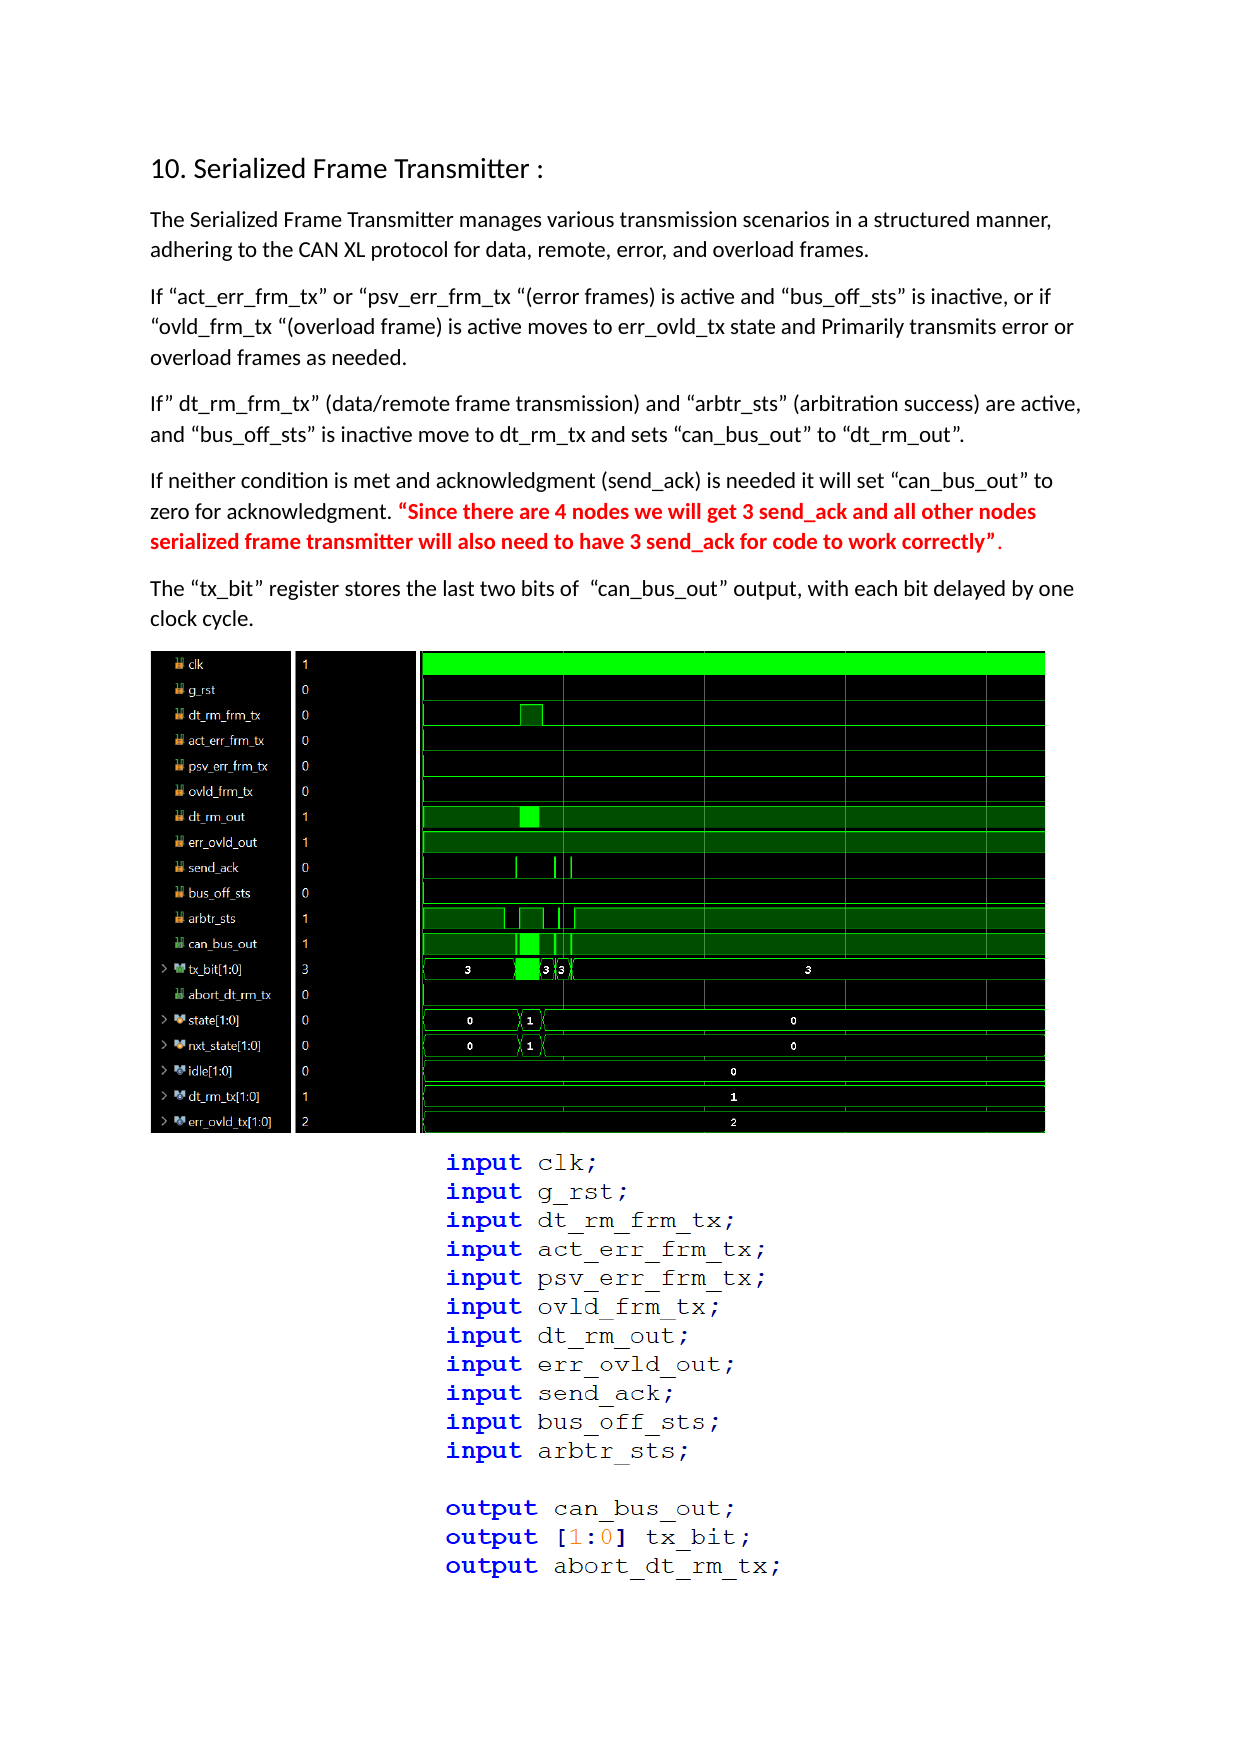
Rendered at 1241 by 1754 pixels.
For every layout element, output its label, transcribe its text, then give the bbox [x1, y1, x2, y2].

text The “tx_bit” register stores the last two bits of “can_bus_out” output, with each bit delayed by one clock cycle. [150, 574, 1090, 632]
picture [150, 651, 1046, 1133]
text 10. Serialized Frame Transmitter : [150, 150, 1090, 186]
text If “act_err_frm_tx” or “psv_err_frm_tx “(error frames) is active and “bus_off_sts” is inactive, or if “ovld_frm_tx “(overload frame) is active moves to err_ovld_tx state and Primarily transmits error or overload frames as needed. [150, 282, 1090, 371]
text If” dt_rm_frm_tx” (data/remote frame transmission) and “arbtr_sts” (arbitration success) are active, and “bus_off_sts” is inactive move to dt_rm_tx and sets “can_bus_out” to “dt_rm_out”. [150, 389, 1090, 448]
text The Serialized Frame Transmitter manages various transmission scenarios in a structured manner, adhering to the CAN XL protocol for data, remote, error, and overload frames. [150, 205, 1090, 263]
picture [446, 1151, 794, 1585]
text If neither condition is met and acknowledgment (send_ack) is needed it will set “can_bus_out” to zero for acknowledgment. “Since there are 4 nodes we will get 3 send_ack and all other nodes serialized frame transmitter will also need to have 3 send_ack for code to work correctly”. [150, 467, 1090, 555]
